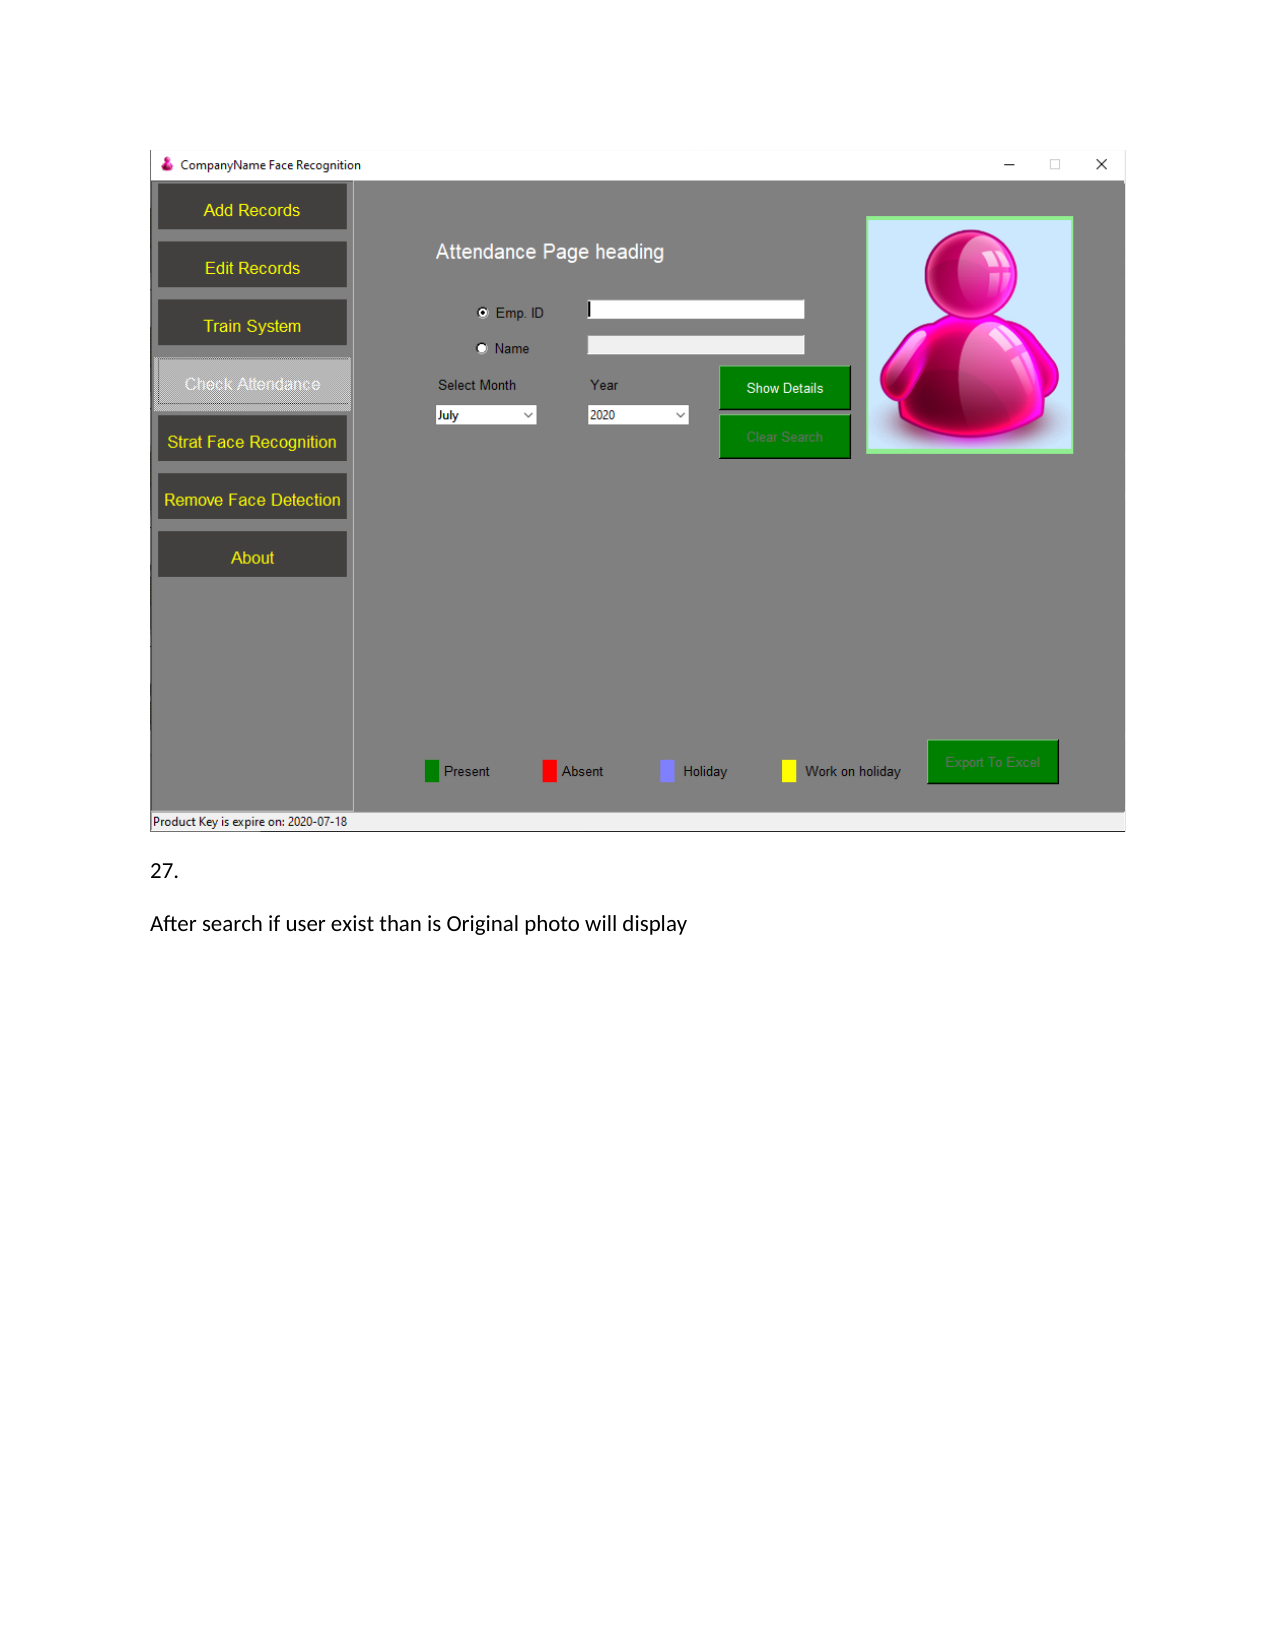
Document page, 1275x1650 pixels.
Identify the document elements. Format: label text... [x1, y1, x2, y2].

text After search if user exist than is Original photo will display [150, 909, 1125, 937]
picture [150, 150, 1125, 832]
text 27. [150, 856, 1125, 884]
